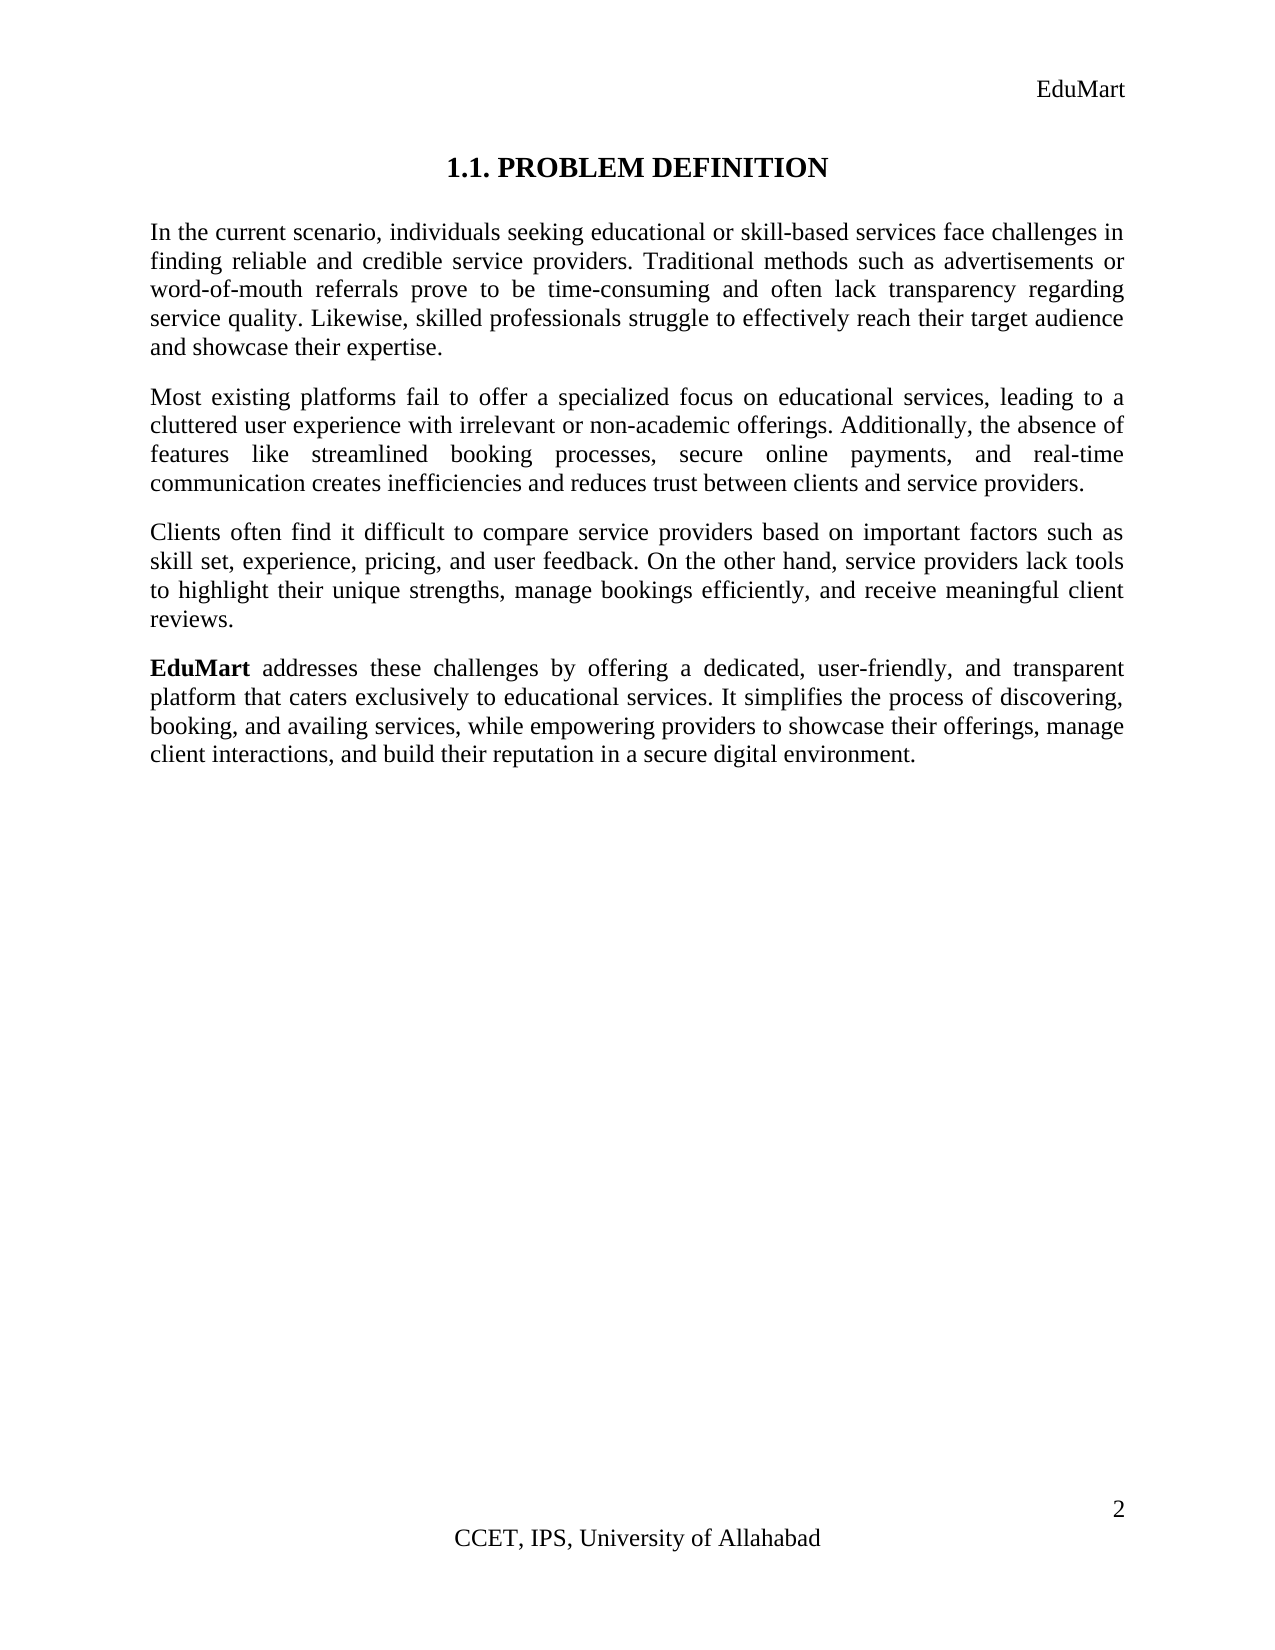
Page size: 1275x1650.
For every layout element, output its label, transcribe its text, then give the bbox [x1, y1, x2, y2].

text Clients often find it difficult to compare service providers based on important factors such as skill set, experience, pricing, and user feedback. On the other hand, service providers lack tools to highlight their unique strengths, manage bookings efficiently, and receive meaningful client reviews. [150, 517, 1125, 632]
text Most existing platforms fail to offer a specialized focus on educational services, leading to a cluttered user experience with irrelevant or non-academic offerings. Additionally, the absence of features like streamlined booking processes, secure online payments, and real-time communication creates inefficiencies and reduces trust between clients and service providers. [150, 382, 1125, 497]
text EduMart addresses these challenges by offering a dedicated, user-friendly, and transparent platform that caters exclusively to educational services. It simplifies the process of discovering, booking, and availing services, while empowering providers to showcase their offerings, manage client interactions, and build their reputation in a secure digital environment. [150, 653, 1125, 768]
text In the current scenario, individuals seeking educational or skill-based services face challenges in finding reliable and credible service providers. Traditional methods such as advertisements or word-of-mouth referrals prove to be time-consuming and often lack transparency regarding service quality. Likewise, skilled professionals struggle to effectively reach their target audience and showcase their expertise. [150, 217, 1125, 361]
text 1.1. PROBLEM DEFINITION [150, 150, 1125, 183]
